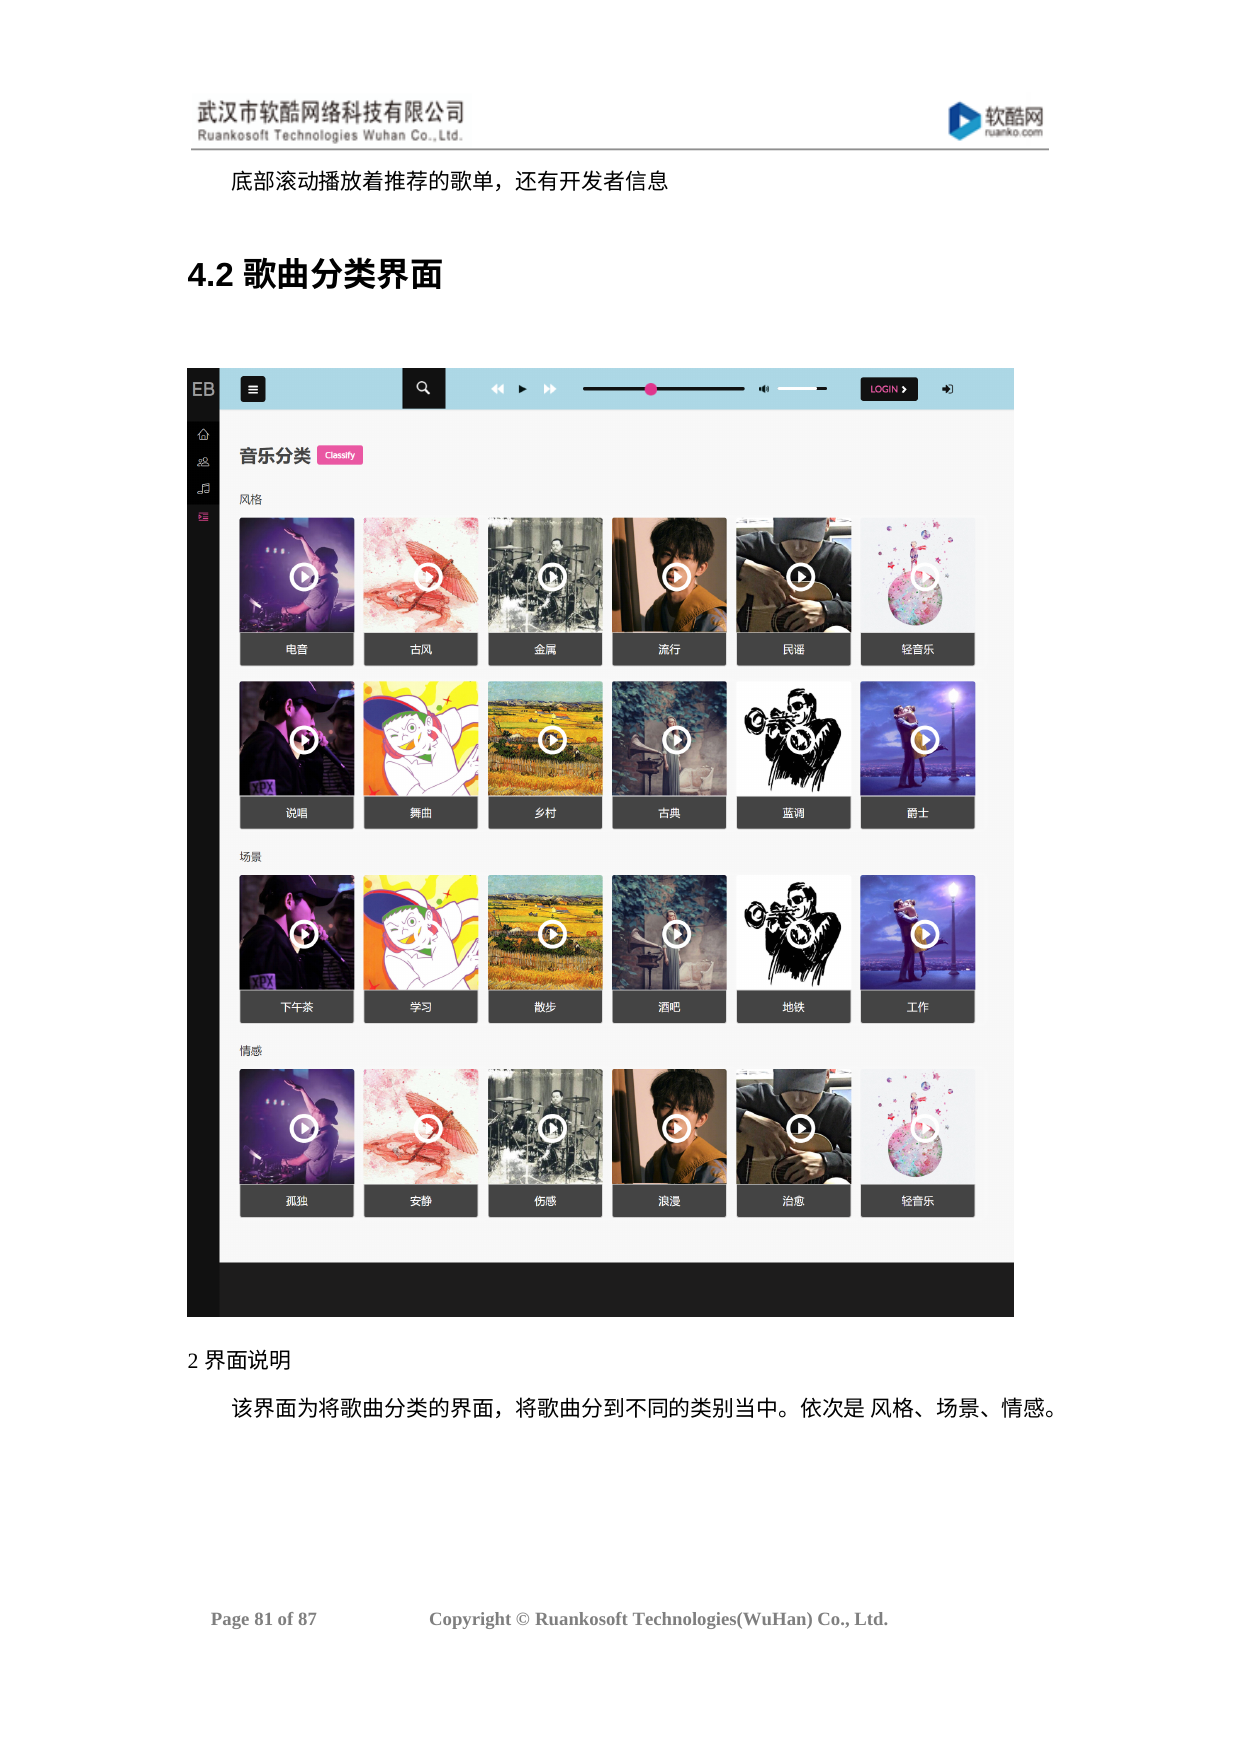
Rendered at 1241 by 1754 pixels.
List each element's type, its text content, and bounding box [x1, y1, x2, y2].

picture [191, 88, 1049, 152]
text 底部滚动播放着推荐的歌单，还有开发者信息 [187, 164, 1053, 196]
text 2 界面说明 [187, 1342, 1053, 1375]
text 该界面为将歌曲分类的界面，将歌曲分到不同的类别当中。依次是 风格、场景、情感。 [187, 1391, 1053, 1423]
subtitle 4.2 歌曲分类界面 [187, 239, 1053, 304]
picture [187, 368, 1014, 1317]
